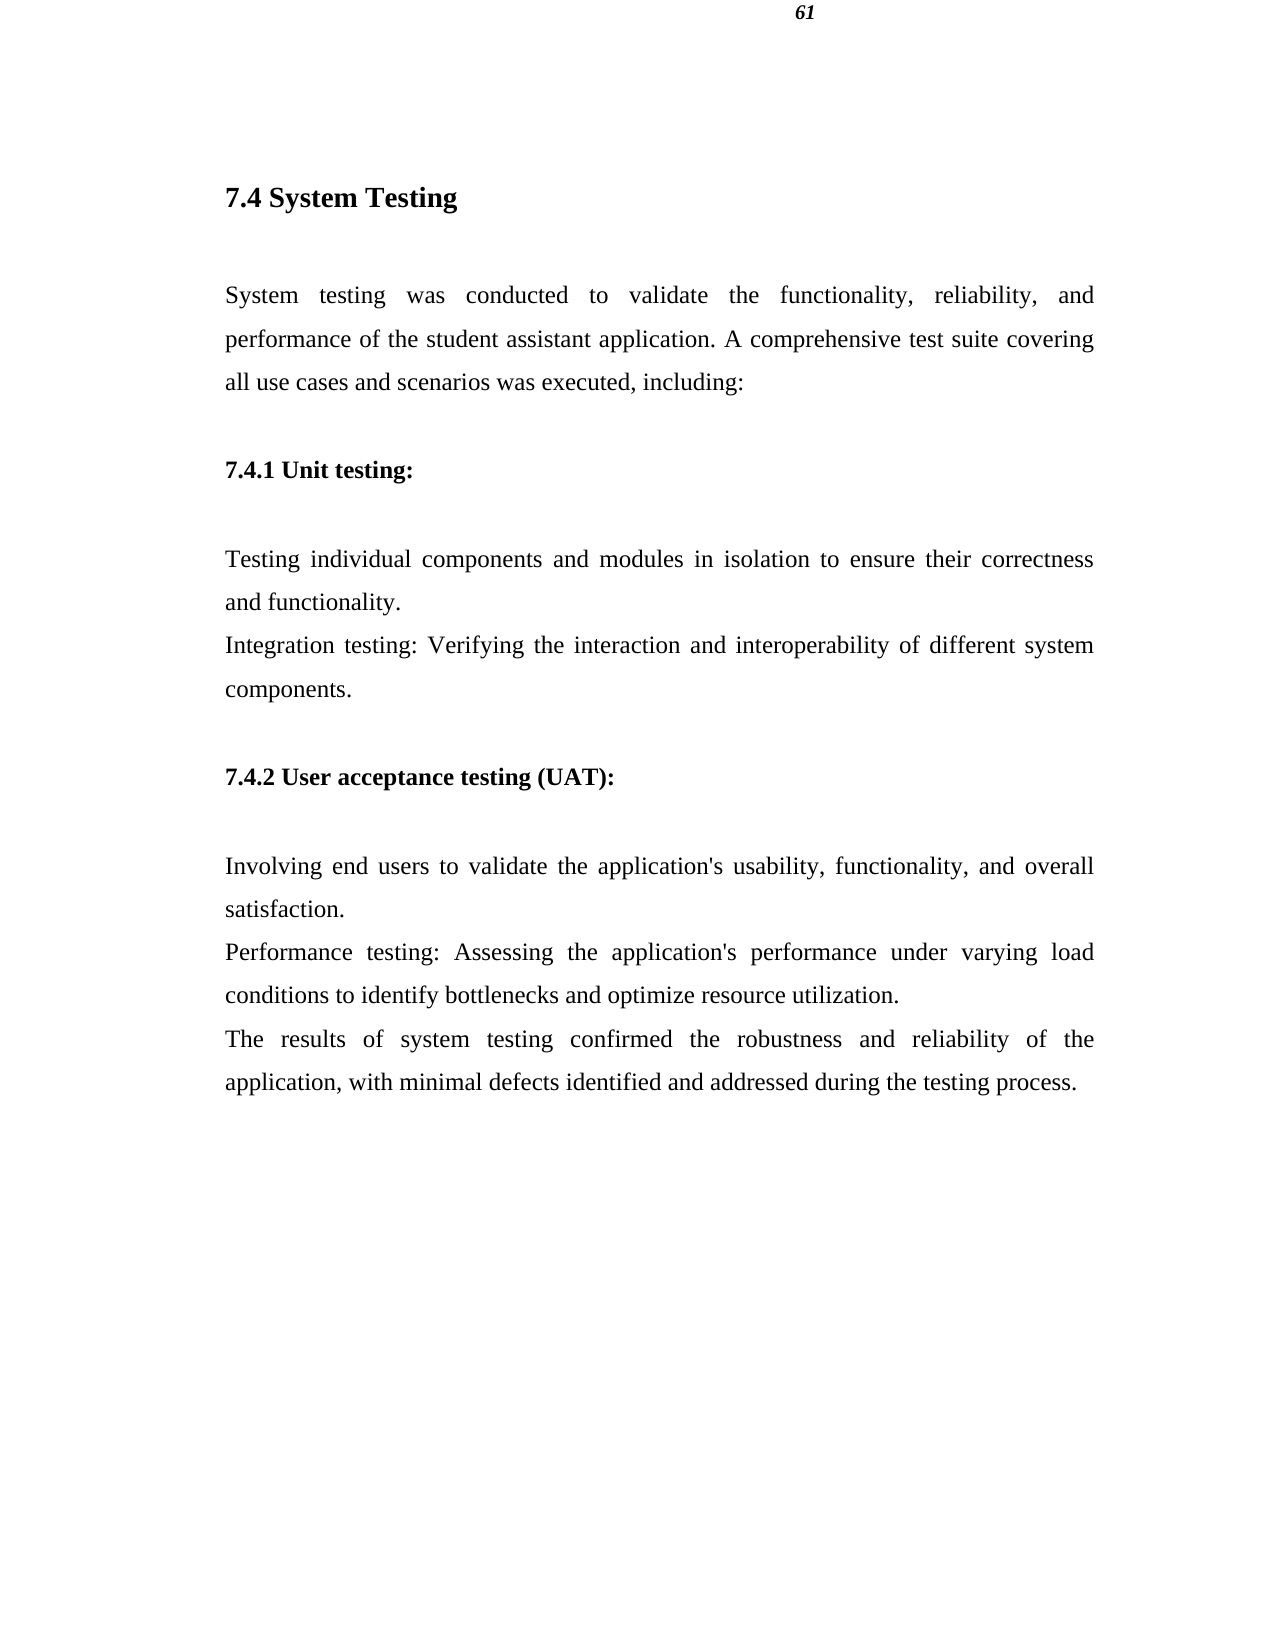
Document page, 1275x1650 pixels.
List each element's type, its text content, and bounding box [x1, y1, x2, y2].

subtitle 7.4.2 User acceptance testing (UAT): [225, 762, 1095, 791]
text Performance testing: Assessing the application's performance under varying load conditions to identify bottlenecks and optimize resource utilization. [225, 937, 1095, 1009]
text The results of system testing confirmed the robustness and reliability of the application, with minimal defects identified and addressed during the testing process. [225, 1024, 1095, 1096]
text Involving end users to validate the application's usability, functionality, and overall satisfaction. [225, 851, 1095, 923]
subtitle 7.4 System Testing [225, 180, 1095, 213]
text Testing individual components and modules in isolation to ensure their correctness and functionality. [225, 544, 1095, 616]
text System testing was conducted to validate the functionality, reliability, and performance of the student assistant application. A comprehensive test suite covering all use cases and scenarios was executed, including: [225, 281, 1095, 396]
text Integration testing: Verifying the interaction and interoperability of different system components. [225, 631, 1095, 702]
subtitle 7.4.1 Unit testing: [225, 456, 1095, 484]
